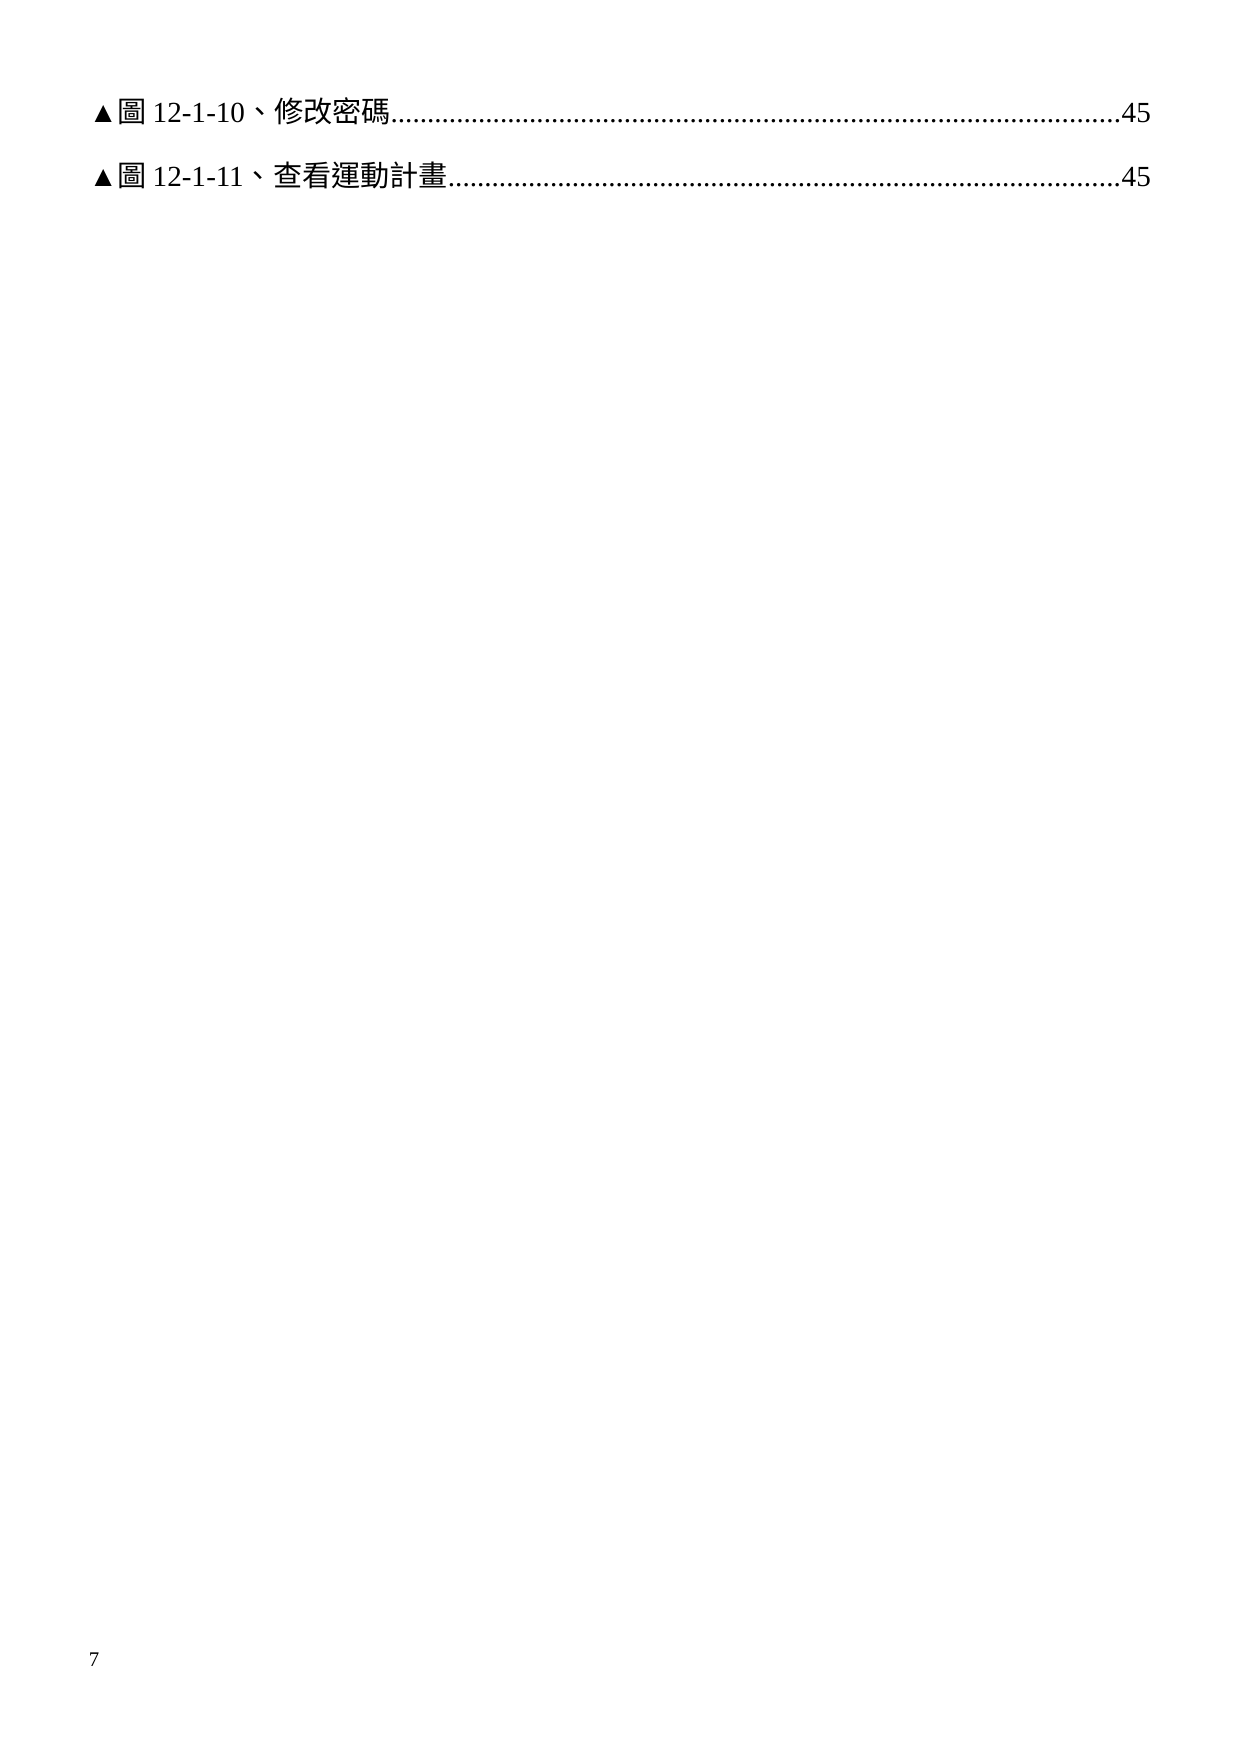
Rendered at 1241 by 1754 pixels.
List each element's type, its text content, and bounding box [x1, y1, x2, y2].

text ▲圖12-1-11、查看運動計畫 45 [89, 152, 273, 194]
text ▲圖12-1-10、修改密碼 45 [391, 89, 1152, 131]
text ▲圖12-1-10、修改密碼 45 [89, 89, 274, 131]
text ▲圖12-1-11、查看運動計畫 45 [448, 152, 1152, 194]
